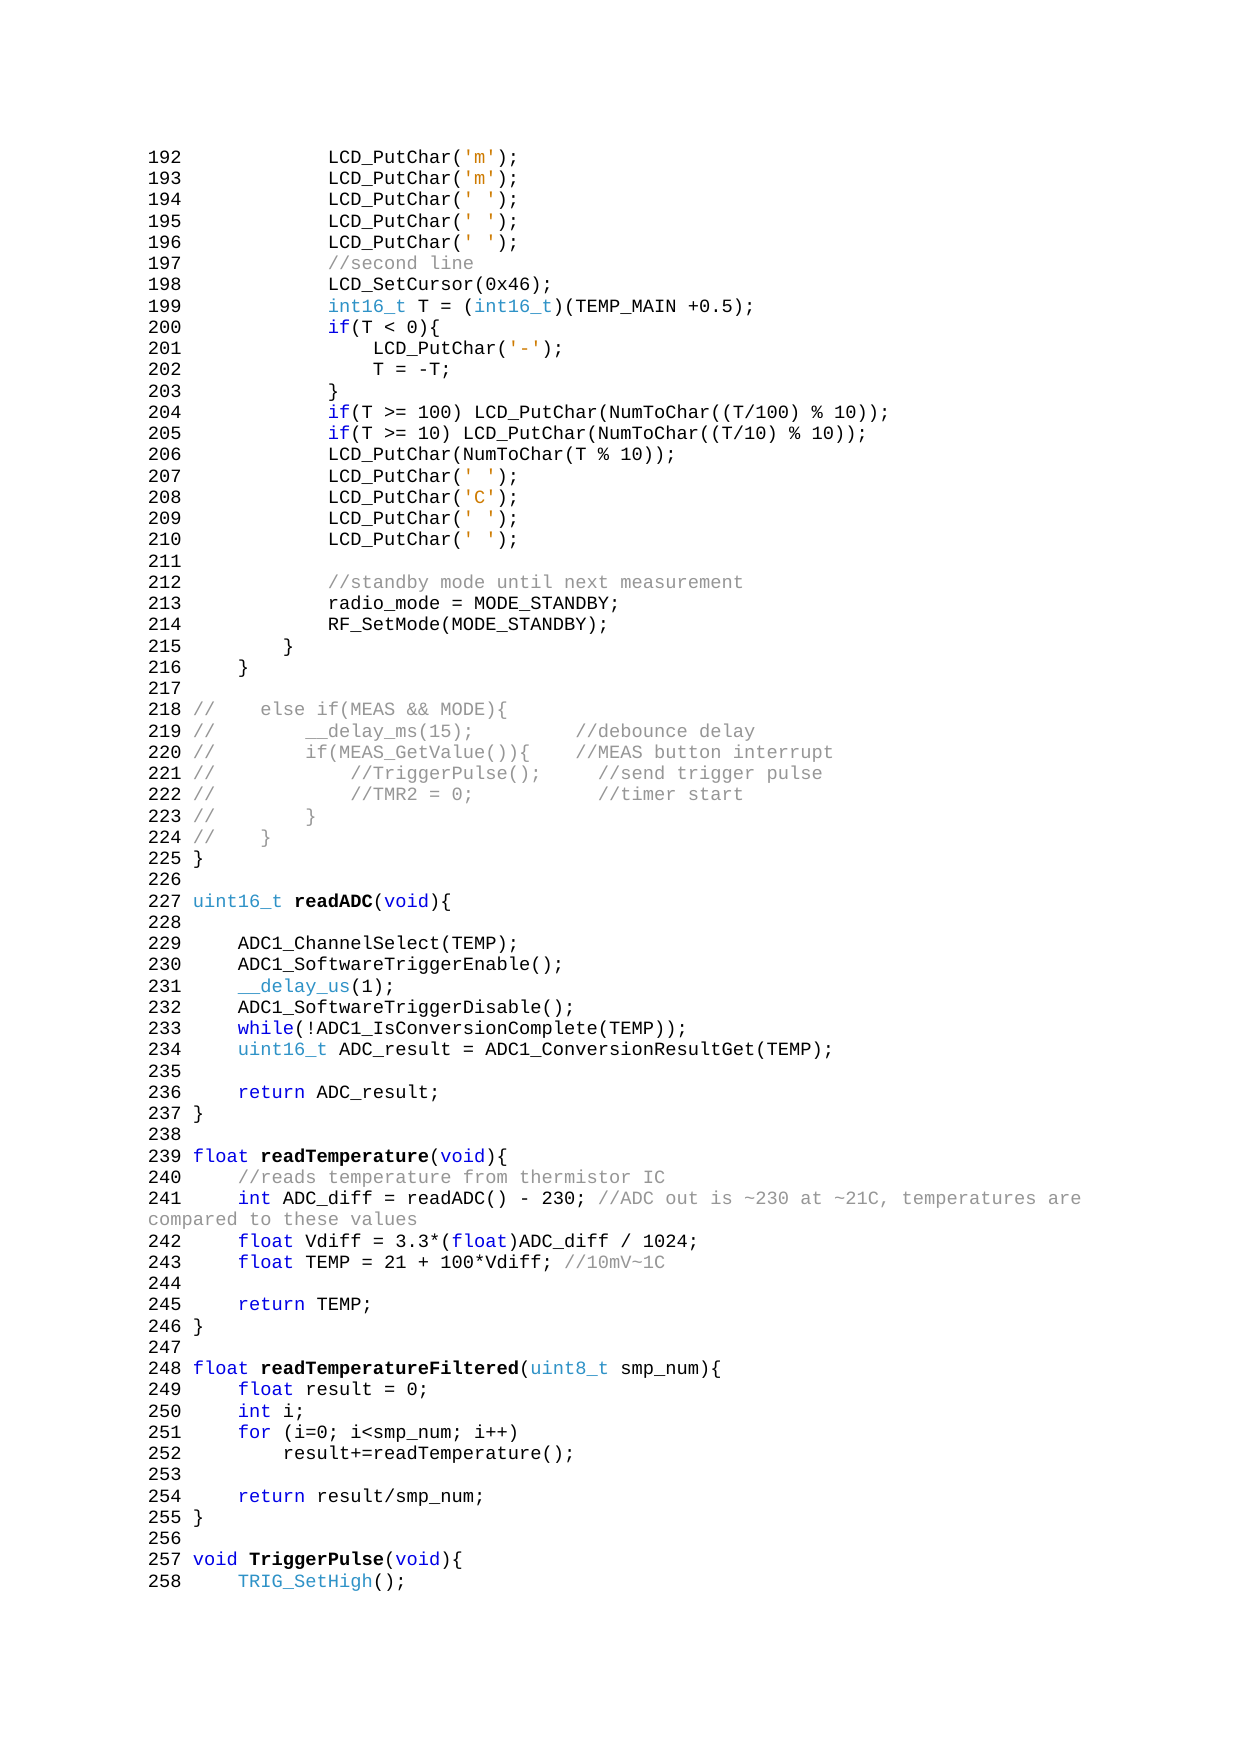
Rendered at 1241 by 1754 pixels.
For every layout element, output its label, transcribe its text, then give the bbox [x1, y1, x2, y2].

text 205 if(T >= 10) LCD_PutChar(NumToChar((T/10) % 10)); [148, 424, 1093, 445]
text 193 LCD_PutChar('m'); [148, 169, 1093, 190]
text 198 LCD_SetCursor(0x46); [148, 275, 1093, 296]
text 246 } [148, 1316, 1093, 1338]
text 223 // } [148, 806, 1093, 828]
text 218 // else if(MEAS && MODE){ [148, 700, 1093, 721]
text 234 uint16_t ADC_result = ADC1_ConversionResultGet(TEMP); [148, 1040, 1093, 1061]
text 204 if(T >= 100) LCD_PutChar(NumToChar((T/100) % 10)); [148, 403, 1093, 424]
text 194 LCD_PutChar(' '); [148, 190, 1093, 211]
text 211 [148, 551, 1093, 573]
text 215 } [148, 636, 1093, 658]
text 201 LCD_PutChar('-'); [148, 339, 1093, 360]
text 229 ADC1_ChannelSelect(TEMP); [148, 934, 1093, 955]
text 236 return ADC_result; [148, 1083, 1093, 1104]
text 202 T = -T; [148, 360, 1093, 381]
text 252 result+=readTemperature(); [148, 1444, 1093, 1465]
text 203 } [148, 381, 1093, 403]
text 258 TRIG_SetHigh(); [148, 1571, 1093, 1593]
text 251 for (i=0; i<smp_num; i++) [148, 1423, 1093, 1444]
text 231 __delay_us(1); [148, 976, 1093, 998]
text 225 } [148, 849, 1093, 870]
text 199 int16_t T = (int16_t)(TEMP_MAIN +0.5); [148, 296, 1093, 318]
text 195 LCD_PutChar(' '); [148, 211, 1093, 233]
text 249 float result = 0; [148, 1380, 1093, 1401]
text 241 int ADC_diff = readADC() - 230; //ADC out is ~230 at ~21C, temperatures are compared to these values [148, 1189, 1093, 1231]
text 256 [148, 1529, 1093, 1550]
text 216 } [148, 658, 1093, 679]
text 245 return TEMP; [148, 1295, 1093, 1316]
text 227 uint16_t readADC(void){ [148, 891, 1093, 913]
text 240 //reads temperature from thermistor IC [148, 1168, 1093, 1189]
text 226 [148, 870, 1093, 891]
text 238 [148, 1125, 1093, 1146]
text 237 } [148, 1104, 1093, 1125]
text 239 float readTemperature(void){ [148, 1146, 1093, 1168]
text 208 LCD_PutChar('C'); [148, 488, 1093, 509]
text 210 LCD_PutChar(' '); [148, 530, 1093, 551]
text 212 //standby mode until next measurement [148, 573, 1093, 594]
text 230 ADC1_SoftwareTriggerEnable(); [148, 955, 1093, 976]
text 214 RF_SetMode(MODE_STANDBY); [148, 615, 1093, 636]
text 247 [148, 1338, 1093, 1359]
text 228 [148, 913, 1093, 934]
text 254 return result/smp_num; [148, 1486, 1093, 1508]
text 209 LCD_PutChar(' '); [148, 509, 1093, 530]
text 197 //second line [148, 254, 1093, 275]
text 244 [148, 1274, 1093, 1295]
text 235 [148, 1061, 1093, 1083]
text 213 radio_mode = MODE_STANDBY; [148, 594, 1093, 615]
text 206 LCD_PutChar(NumToChar(T % 10)); [148, 445, 1093, 466]
text 220 // if(MEAS_GetValue()){ //MEAS button interrupt [148, 743, 1093, 764]
text 242 float Vdiff = 3.3*(float)ADC_diff / 1024; [148, 1231, 1093, 1253]
text 221 // //TriggerPulse(); //send trigger pulse [148, 764, 1093, 785]
text 248 float readTemperatureFiltered(uint8_t smp_num){ [148, 1359, 1093, 1380]
text 257 void TriggerPulse(void){ [148, 1550, 1093, 1571]
text 217 [148, 679, 1093, 700]
text 219 // __delay_ms(15); //debounce delay [148, 721, 1093, 743]
text 253 [148, 1465, 1093, 1486]
text 250 int i; [148, 1401, 1093, 1423]
text 200 if(T < 0){ [148, 318, 1093, 339]
text 222 // //TMR2 = 0; //timer start [148, 785, 1093, 806]
text 233 while(!ADC1_IsConversionComplete(TEMP)); [148, 1019, 1093, 1040]
text 196 LCD_PutChar(' '); [148, 233, 1093, 254]
text 207 LCD_PutChar(' '); [148, 466, 1093, 488]
text 243 float TEMP = 21 + 100*Vdiff; //10mV~1C [148, 1253, 1093, 1274]
text 232 ADC1_SoftwareTriggerDisable(); [148, 998, 1093, 1019]
text 224 // } [148, 828, 1093, 849]
text 192 LCD_PutChar('m'); [148, 148, 1093, 169]
text 255 } [148, 1508, 1093, 1529]
